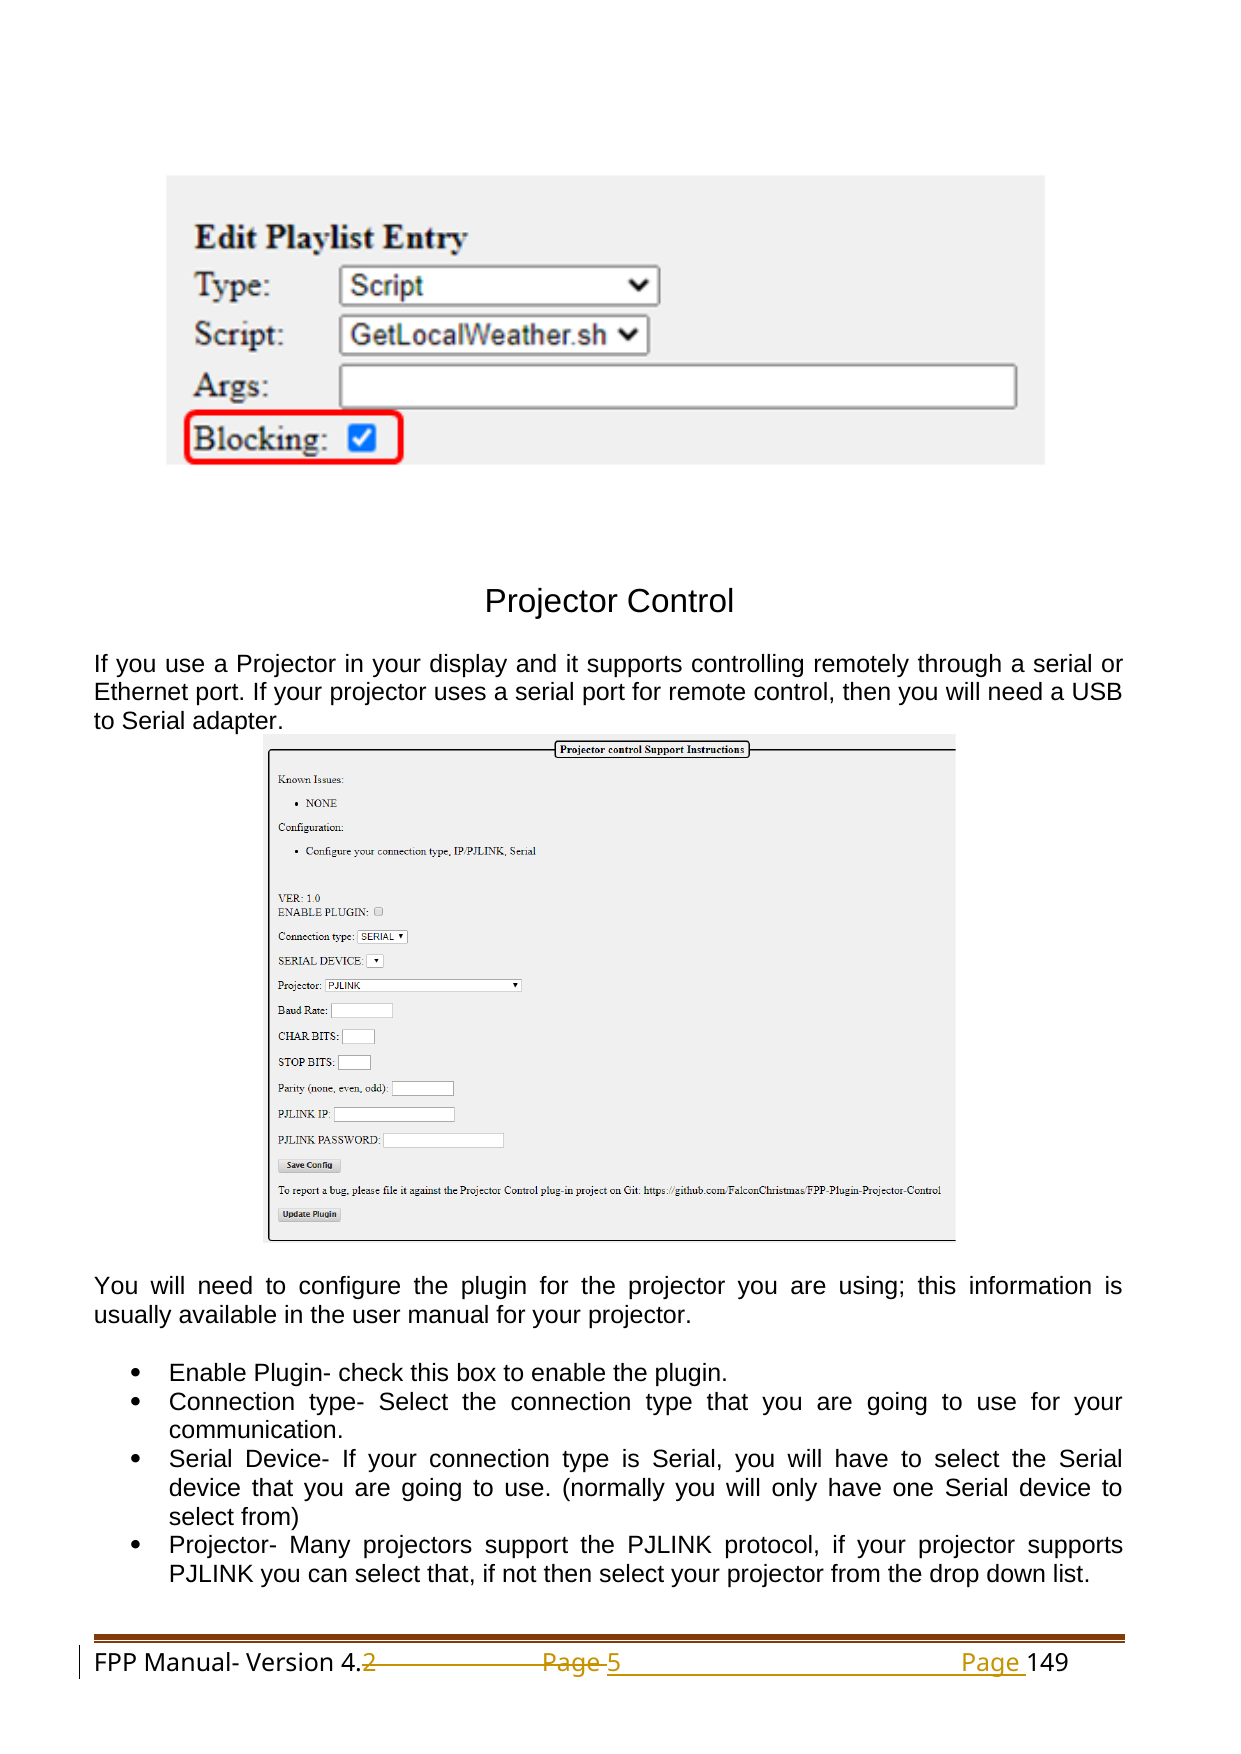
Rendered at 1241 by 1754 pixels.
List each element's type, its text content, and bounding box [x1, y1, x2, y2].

list Projector- Many projectors support the PJLINK protocol, if your projector supports PJLINK you can select that, if not then select your projector from the drop down list. [131, 1530, 1125, 1588]
picture [263, 734, 956, 1243]
text If you use a Projector in your display and it supports controlling remotely through a serial or Ethernet port. If your projector uses a serial port for remote control, then you will need a USB to Serial adapter. [94, 648, 1125, 735]
text You will need to configure the plugin for the projector you are using; this information is usually available in the user manual for your projector. [94, 1271, 1125, 1329]
list Enable Plugin- check this box to enable the plugin. [131, 1358, 1125, 1386]
list Connection type- Select the connection type that you are going to use for your communication. [131, 1386, 1125, 1444]
picture [161, 170, 1057, 467]
subtitle Projector Control [94, 581, 1125, 620]
list Serial Device- If your connection type is Serial, you will have to select the Serial device that you are going to use. (normally you will only have one Serial device to select from) [131, 1444, 1125, 1530]
